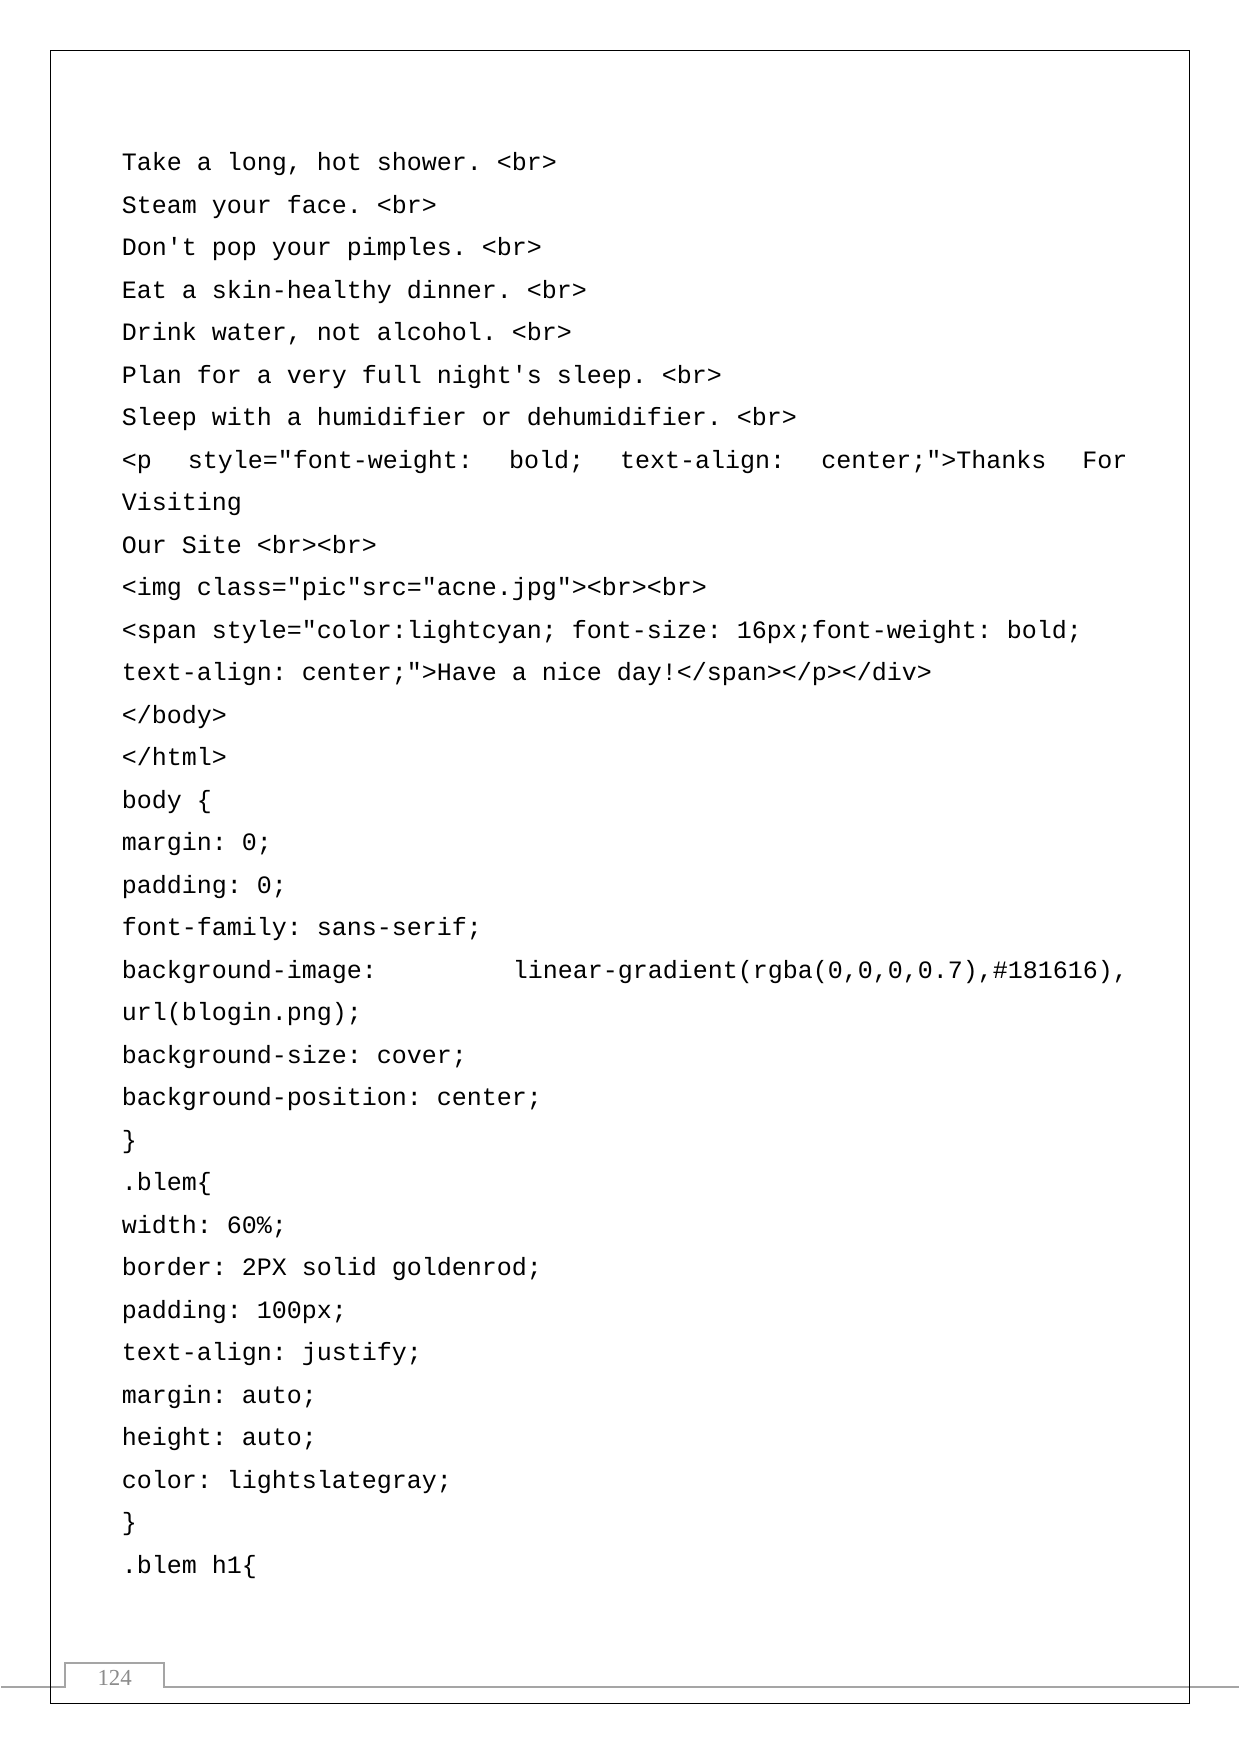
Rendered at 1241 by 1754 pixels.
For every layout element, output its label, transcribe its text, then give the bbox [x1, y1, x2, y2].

text Take a long, hot shower. <br> [122, 150, 1128, 178]
text border: 2PX solid goldenrod; [122, 1255, 1128, 1283]
text Don't pop your pimples. <br> [122, 235, 1128, 263]
text Plan for a very full night's sleep. <br> [122, 362, 1128, 391]
text </body> [122, 702, 1128, 731]
text } [122, 1127, 1128, 1156]
text Our Site <br><br> [122, 532, 1128, 561]
text color: lightslategray; [122, 1467, 1128, 1496]
text .blem{ [122, 1170, 1128, 1198]
text Drink water, not alcohol. <br> [122, 320, 1128, 348]
text Steam your face. <br> [122, 192, 1128, 221]
text font-family: sans-serif; [122, 915, 1128, 943]
text <img class="pic"src="acne.jpg"><br><br> [122, 575, 1128, 603]
text Sleep with a humidifier or dehumidifier. <br> [122, 405, 1128, 433]
text } [122, 1510, 1128, 1538]
text </html> [122, 745, 1128, 773]
text text-align: center;">Have a nice day!</span></p></div> [122, 660, 1128, 688]
text <p style="font-weight: bold; text-align: center;">Thanks For Visiting [122, 447, 1128, 518]
text padding: 100px; [122, 1297, 1128, 1326]
text .blem h1{ [122, 1552, 1128, 1581]
text background-position: center; [122, 1085, 1128, 1113]
text padding: 0; [122, 872, 1128, 901]
text width: 60%; [122, 1212, 1128, 1241]
text body { [122, 787, 1128, 816]
text margin: 0; [122, 830, 1128, 858]
text Eat a skin-healthy dinner. <br> [122, 277, 1128, 306]
text height: auto; [122, 1425, 1128, 1453]
text background-image: linear-gradient(rgba(0,0,0,0.7),#181616), url(blogin.png); [122, 957, 1128, 1028]
text text-align: justify; [122, 1340, 1128, 1368]
text background-size: cover; [122, 1042, 1128, 1071]
text <span style="color:lightcyan; font-size: 16px;font-weight: bold; [122, 617, 1128, 646]
text margin: auto; [122, 1382, 1128, 1411]
